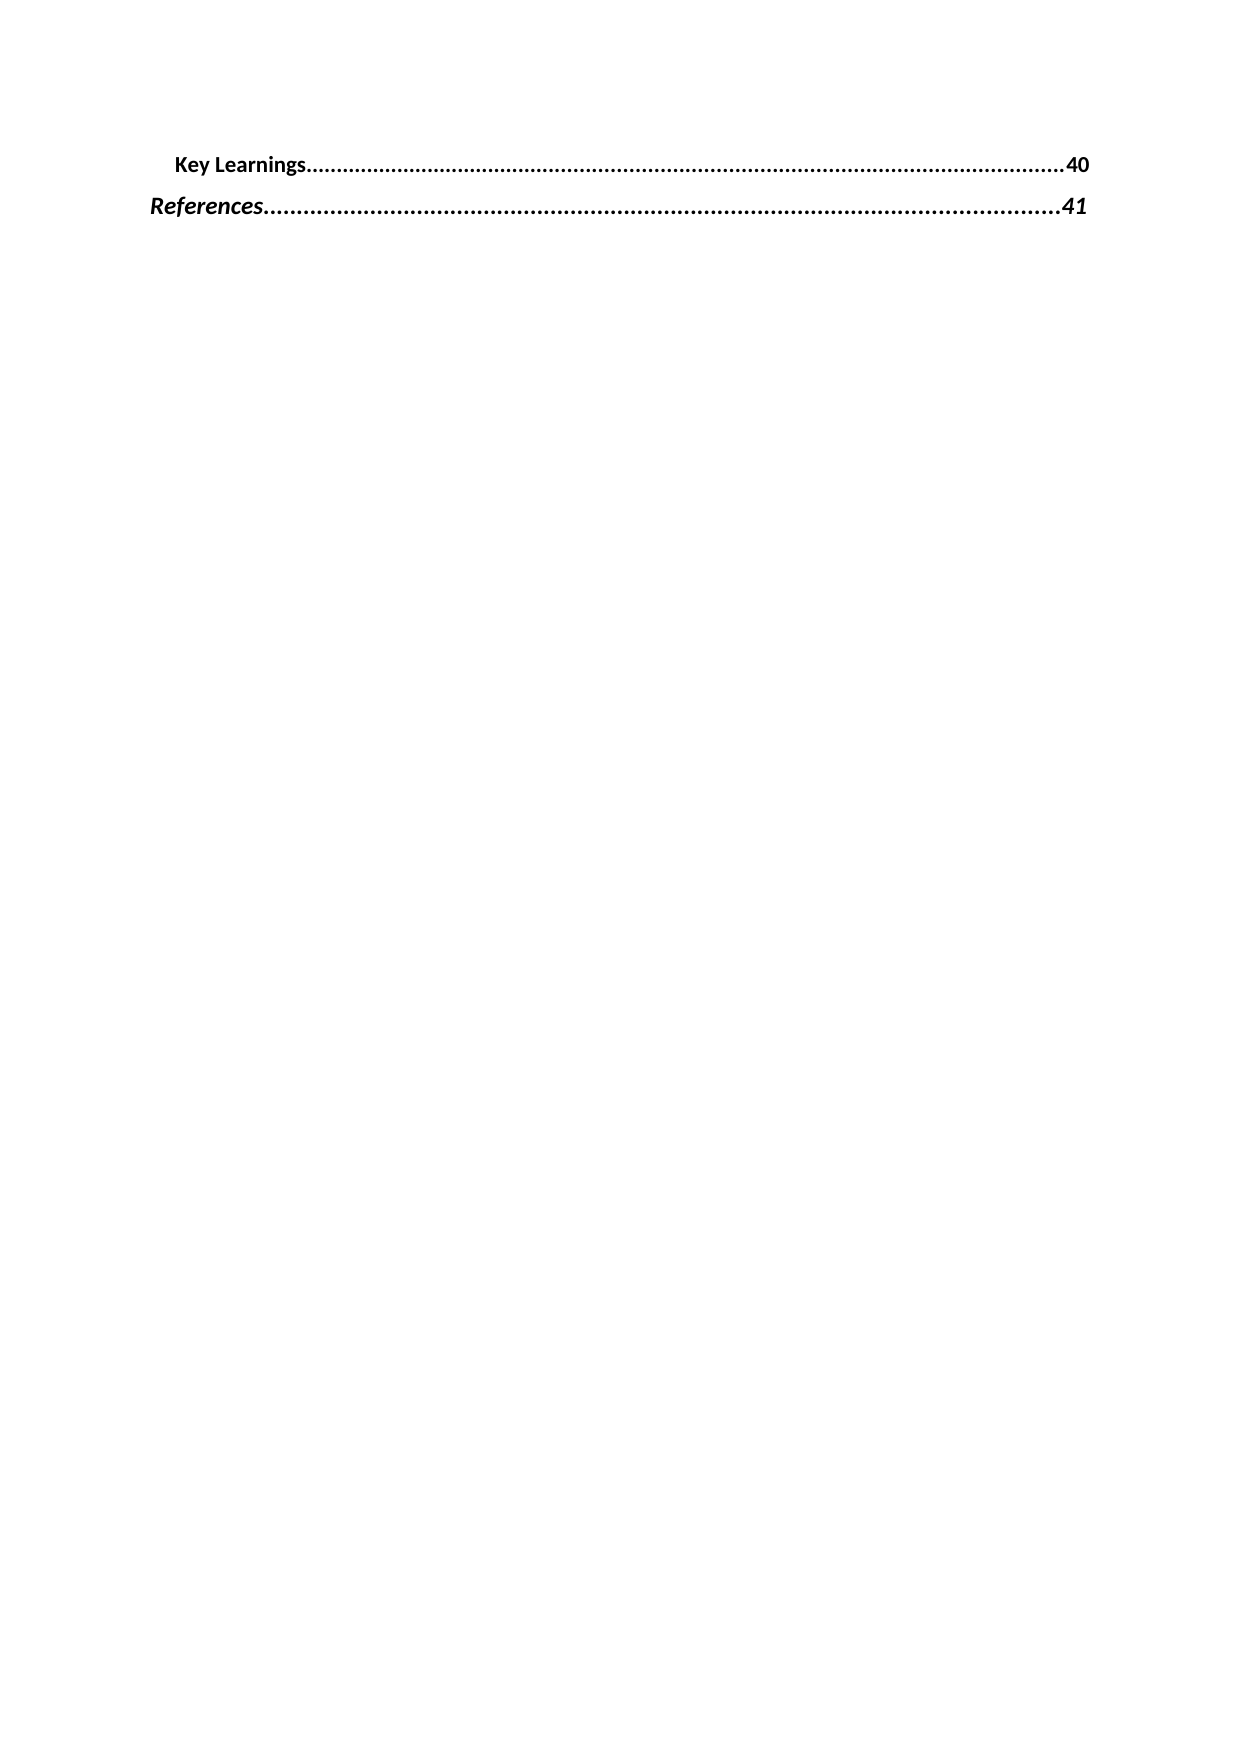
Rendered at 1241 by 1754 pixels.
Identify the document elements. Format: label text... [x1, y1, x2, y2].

text Key Learnings 40 [175, 150, 1090, 178]
text References 41 [150, 191, 1090, 221]
